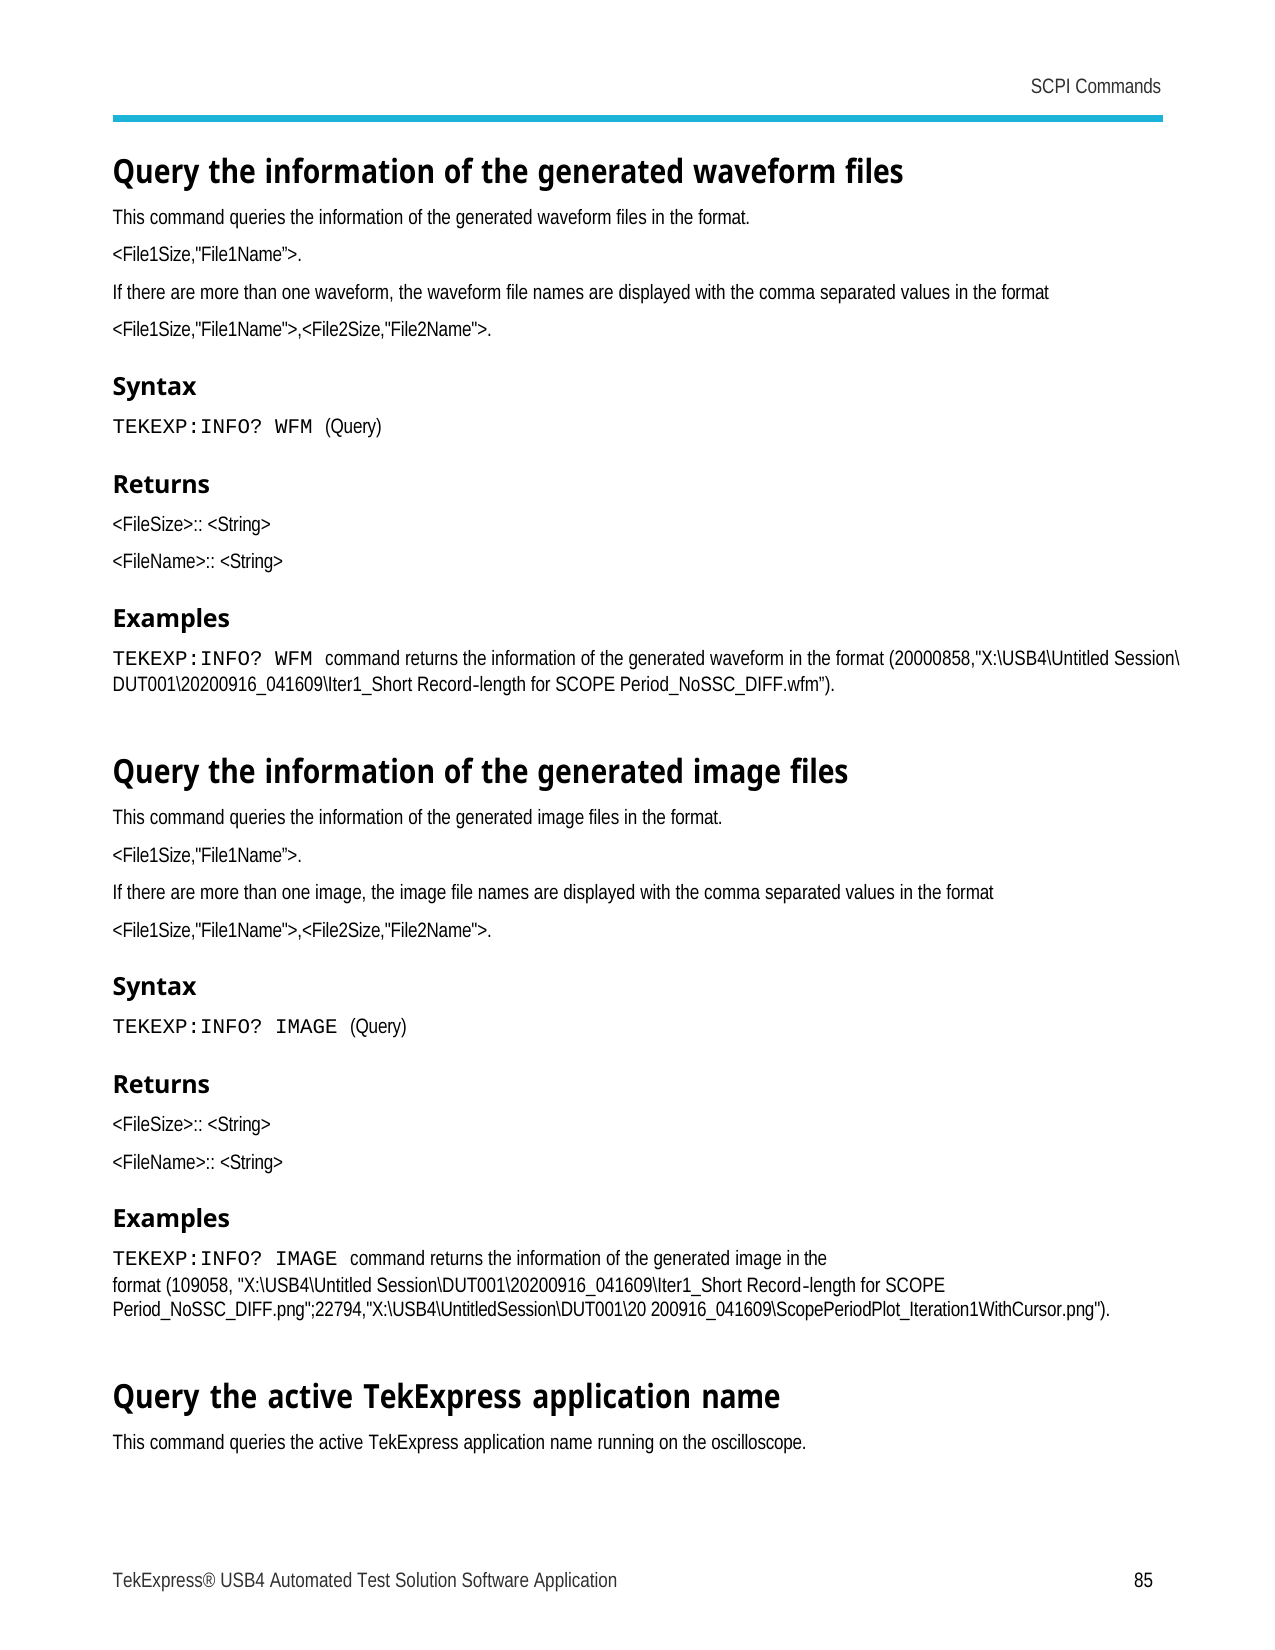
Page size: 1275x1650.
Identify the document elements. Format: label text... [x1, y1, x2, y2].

subtitle Syntax [112, 969, 1200, 1003]
text <FileSize>:: <String> [112, 512, 1200, 536]
text This command queries the information of the generated waveform files in the format. [112, 204, 1200, 228]
subtitle Query the information of the generated waveform files [112, 148, 1200, 193]
text <File1Size,"File1Name”>. [112, 242, 1200, 266]
text <File1Size,"File1Name”>. [112, 842, 1200, 866]
text If there are more than one waveform, the waveform file names are displayed with the comma separated values in the format [112, 280, 1200, 304]
subtitle Query the active TekExpress application name [112, 1373, 1200, 1419]
text <File1Size,"File1Name">,<File2Size,"File2Name">. [112, 317, 1200, 341]
subtitle Syntax [112, 368, 1200, 402]
subtitle Returns [112, 466, 1200, 500]
text <FileSize>:: <String> [112, 1112, 1200, 1136]
text <File1Size,"File1Name">,<File2Size,"File2Name">. [112, 918, 1200, 942]
text format (109058, "X:\USB4\Untitled Session\DUT001\20200916_041609\Iter1_Short Record-length for SCOPE Period_NoSSC_DIFF.png";22794,"X:\USB4\UntitledSession\DUT001\20 200916_041609\ScopePeriodPlot_Iteration1WithCursor.png"). [112, 1273, 1200, 1321]
text If there are more than one image, the image file names are displayed with the comma separated values in the format [112, 880, 1200, 904]
text TEKEXP:INFO? IMAGE (Query) [112, 1014, 1200, 1040]
text TEKEXP:INFO? WFM (Query) [112, 414, 1200, 439]
text <FileName>:: <String> [112, 549, 1200, 573]
text This command queries the information of the generated image files in the format. [112, 805, 1200, 829]
text TEKEXP:INFO? IMAGE command returns the information of the generated image in the [112, 1246, 1200, 1272]
text <FileName>:: <String> [112, 1150, 1200, 1174]
subtitle Examples [112, 600, 1200, 634]
text This command queries the active TekExpress application name running on the oscilloscope. [112, 1430, 1200, 1454]
subtitle Examples [112, 1201, 1200, 1235]
text TEKEXP:INFO? WFM command returns the information of the generated waveform in the format (20000858,"X:\USB4\Untitled Session\DUT001\20200916_041609\Iter1_Short Record-length for SCOPE Period_NoSSC_DIFF.wfm”). [112, 646, 1200, 696]
subtitle Query the information of the generated image files [112, 748, 1200, 794]
subtitle Returns [112, 1067, 1200, 1101]
